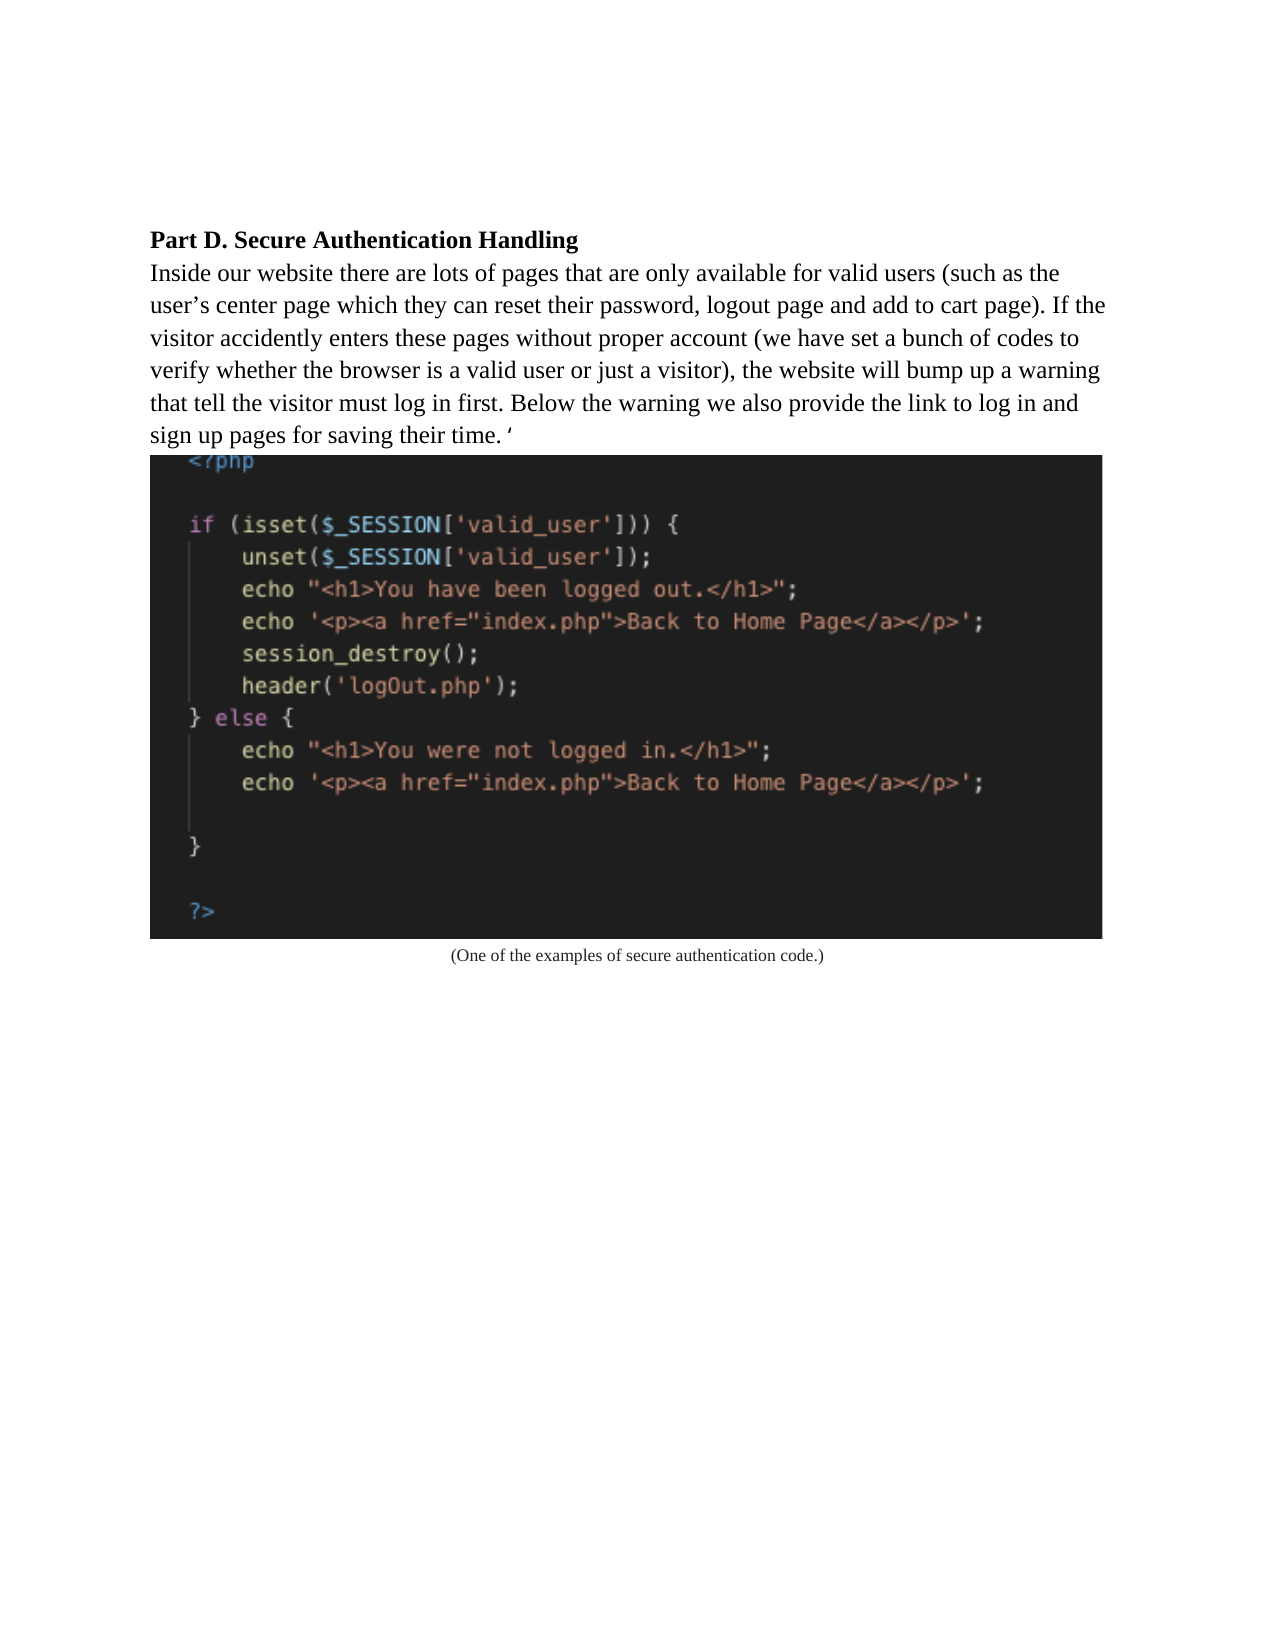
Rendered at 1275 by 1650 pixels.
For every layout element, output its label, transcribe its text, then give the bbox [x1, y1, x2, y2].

picture [150, 455, 1103, 939]
text Part D. Secure Authentication Handling [150, 224, 1125, 256]
text Inside our website there are lots of pages that are only available for valid users (such as the user’s center page which they can reset their password, logout page and add to cart page). If the visitor accidently enters these pages without proper account (we have set a bunch of codes to verify whether the browser is a valid user or just a visitor), the website will bump up a warning that tell the visitor must log in first. Below the warning we also provide the link to log in and sign up pages for saving their time. ‘ [150, 256, 1125, 451]
